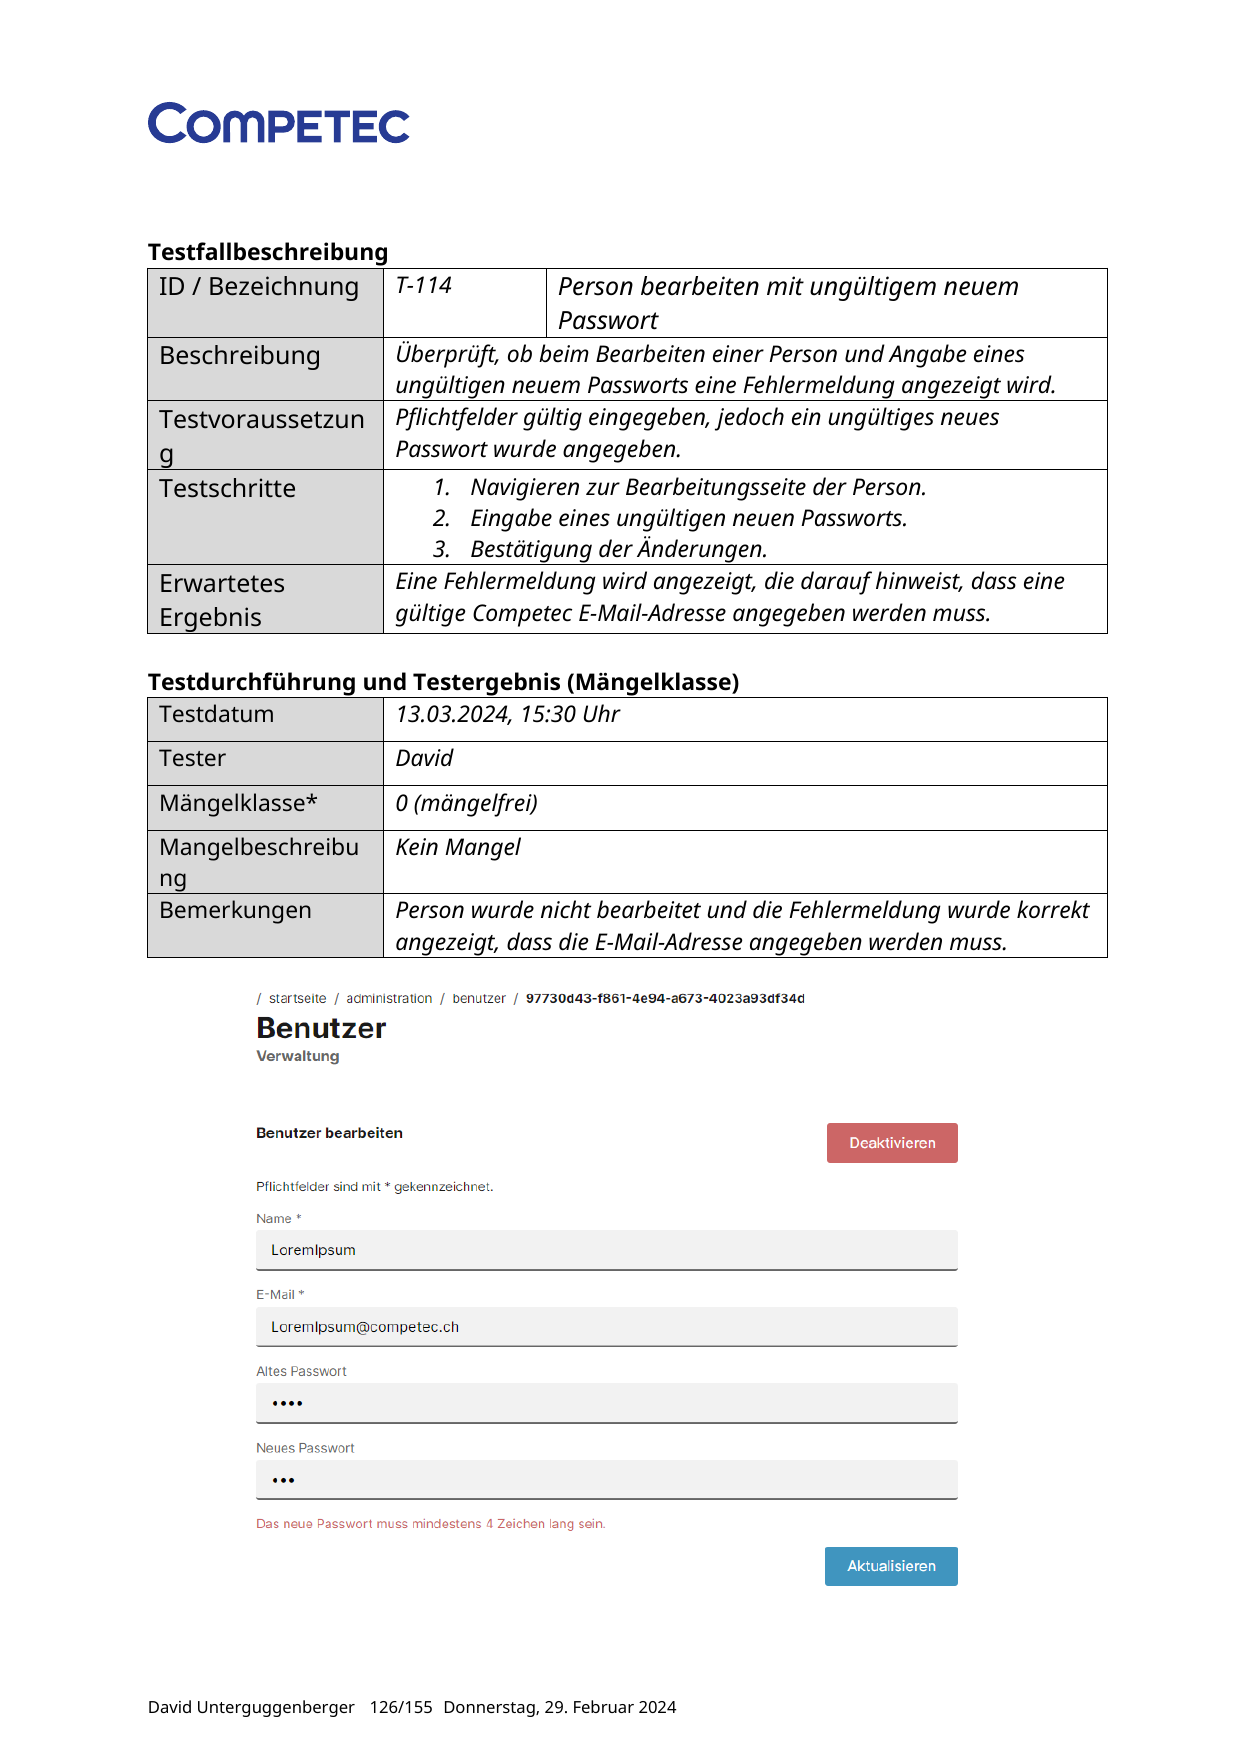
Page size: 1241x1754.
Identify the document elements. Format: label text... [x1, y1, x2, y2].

table_cell Mängelklasse* [148, 786, 383, 830]
table_header 13.03.2024, 15:30 Uhr [384, 698, 1107, 741]
table_header Testdatum [148, 698, 383, 741]
text Testdurchführung und Testergebnis (Mängelklasse) [148, 666, 1122, 697]
table_cell Kein Mangel [384, 831, 1107, 893]
table_cell David [384, 742, 1107, 785]
table_cell Mangelbeschreibung [148, 831, 383, 893]
table_cell Navigieren zur Bearbeitungsseite der Person. Eingabe eines ungültigen neuen Passworts. Bestätigung der Änderungen. [384, 470, 1107, 564]
table_cell 0 (mängelfrei) [384, 786, 1107, 830]
table_cell Testschritte [148, 470, 383, 564]
table_cell Pflichtfelder gültig eingegeben, jedoch ein ungültiges neues Passwort wurde angegeben. [384, 401, 1107, 469]
table_header Person bearbeiten mit ungültigem neuem Passwort [547, 269, 1107, 337]
text Testfallbeschreibung [148, 236, 1122, 267]
table_cell Eine Fehlermeldung wird angezeigt, die darauf hinweist, dass eine gültige Competec E-Mail-Adresse angegeben werden muss. [384, 565, 1107, 633]
table_cell Tester [148, 742, 383, 785]
table_cell Überprüft, ob beim Bearbeiten einer Person und Angabe eines ungültigen neuem Passworts eine Fehlermeldung angezeigt wird. [384, 338, 1107, 400]
picture [234, 973, 1036, 1633]
table_cell Testvoraussetzung [148, 401, 383, 469]
table_cell Beschreibung [148, 338, 383, 400]
table_header T-114 [384, 269, 546, 337]
table_header ID / Bezeichnung [148, 269, 383, 337]
table_cell Bemerkungen [148, 894, 383, 957]
table_cell Erwartetes Ergebnis [148, 565, 383, 633]
table_cell Person wurde nicht bearbeitet und die Fehlermeldung wurde korrekt angezeigt, dass die E-Mail-Adresse angegeben werden muss. [384, 894, 1107, 957]
